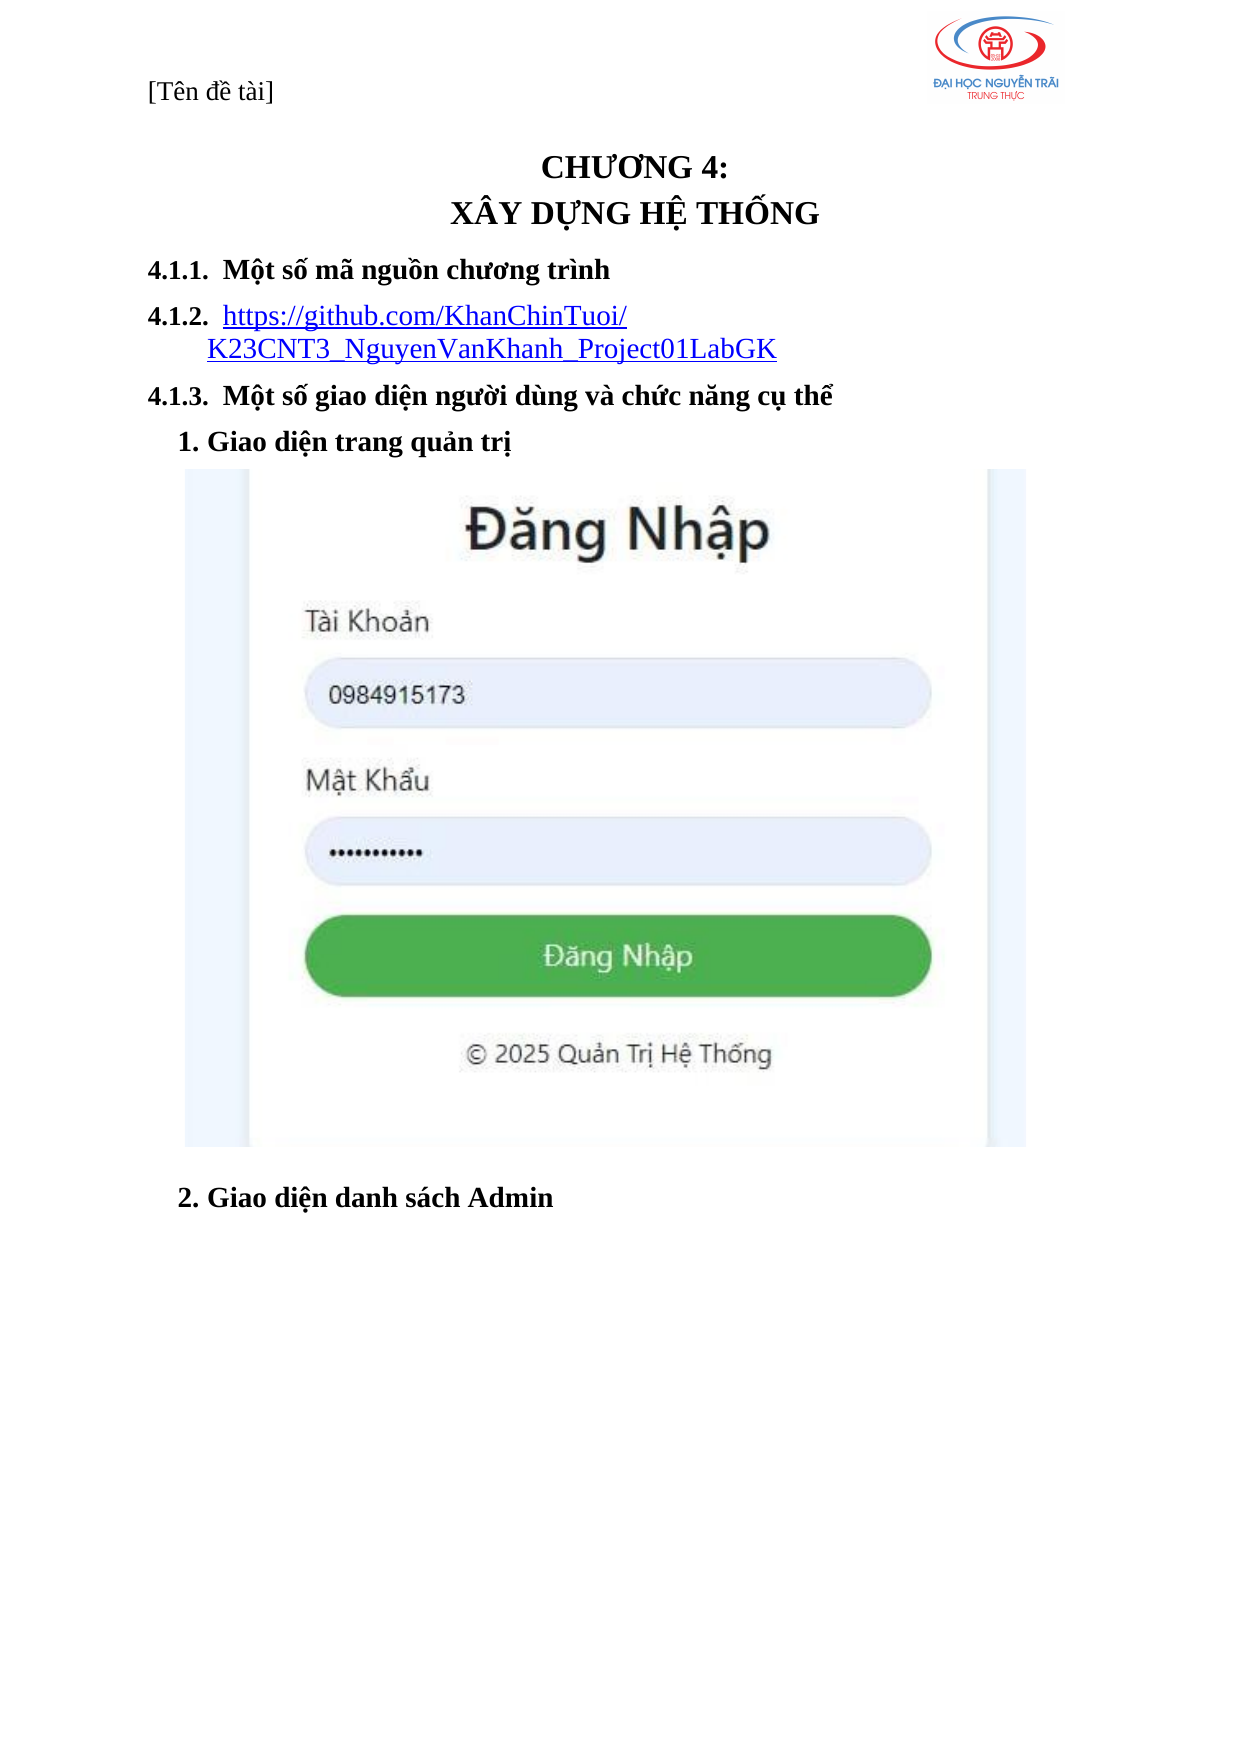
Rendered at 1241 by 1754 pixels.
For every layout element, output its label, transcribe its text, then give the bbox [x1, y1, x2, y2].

subtitle Một số giao diện người dùng và chức năng cụ thể [148, 378, 1122, 411]
picture [184, 469, 1027, 1147]
subtitle Một số mã nguồn chương trình [148, 252, 1122, 286]
subtitle CHƯƠNG 4: XÂY DỰNG HỆ THỐNG [148, 148, 1122, 232]
subtitle https://github.com/KhanChinTuoi/K23CNT3_NguyenVanKhanh_Project01LabGK [148, 298, 1122, 365]
picture [926, 11, 1065, 104]
subtitle Giao diện danh sách Admin [177, 1180, 1122, 1213]
subtitle Giao diện trang quản trị [177, 424, 1122, 457]
